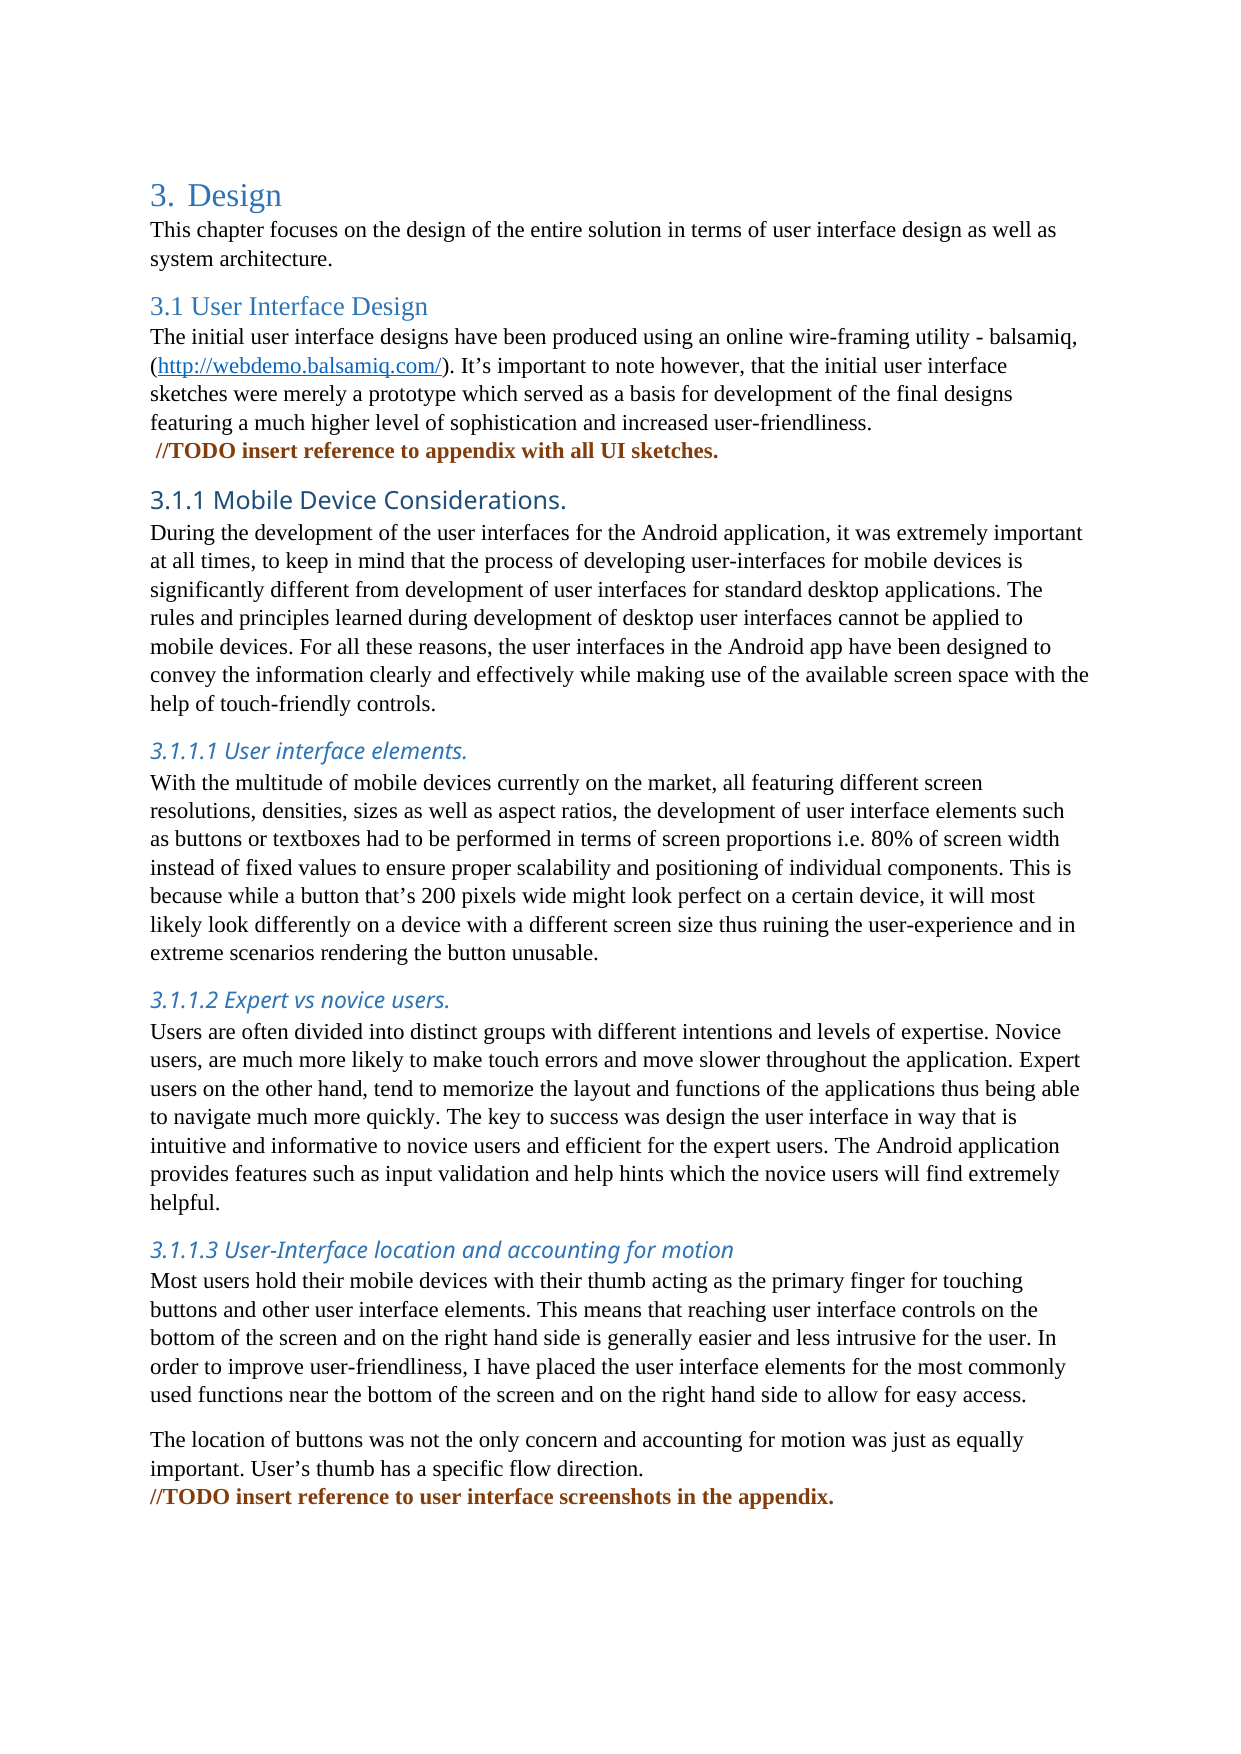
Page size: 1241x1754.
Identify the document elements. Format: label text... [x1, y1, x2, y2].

text Users are often divided into distinct groups with different intentions and levels of expertise. Novice users, are much more likely to make touch errors and move slower throughout the application. Expert users on the other hand, tend to memorize the layout and functions of the applications thus being able to navigate much more quickly. The key to success was design the user interface in way that is intuitive and informative to novice users and efficient for the expert users. The Android application provides features such as input validation and help hints which the novice users will find extremely helpful. [150, 1018, 1090, 1215]
subtitle 3.1.1.2 Expert vs novice users. [150, 984, 1090, 1016]
text The initial user interface designs have been produced using an online wire-framing utility - balsamiq, (http://webdemo.balsamiq.com/). It’s important to note however, that the initial user interface sketches were merely a prototype which served as a basis for development of the final designs featuring a much higher level of sophistication and increased user-friendliness. //TODO insert reference to appendix with all UI sketches. [150, 323, 1090, 463]
text This chapter focuses on the design of the entire solution in terms of user interface design as well as system architecture. [150, 216, 1090, 271]
subtitle 3.1.1 Mobile Device Considerations. [150, 482, 1090, 516]
text With the multitude of mobile devices currently on the market, all featuring different screen resolutions, densities, sizes as well as aspect ratios, the development of user interface elements such as buttons or textboxes had to be performed in terms of screen proportions i.e. 80% of screen width instead of fixed values to ensure proper scalability and positioning of individual components. This is because while a button that’s 200 pixels wide might look perfect on a certain device, it will most likely look differently on a device with a different screen size thus ruining the user-experience and in extreme scenarios rendering the button unusable. [150, 768, 1090, 966]
text During the development of the user interfaces for the Android application, it was extremely important at all times, to keep in mind that the process of developing user-interfaces for mobile devices is significantly different from development of user interfaces for standard desktop applications. The rules and principles learned during development of desktop user interfaces cannot be applied to mobile devices. For all these reasons, the user interfaces in the Android app have been designed to convey the information clearly and effectively while making use of the available screen space with the help of touch-friendly controls. [150, 519, 1090, 716]
text The location of buttons was not the only concern and accounting for motion was just as equally important. User’s thumb has a specific flow direction. //TODO insert reference to user interface screenshots in the appendix. [150, 1426, 1090, 1509]
subtitle Design [150, 175, 1090, 213]
subtitle User Interface Design [150, 290, 1090, 321]
text Most users hold their mobile devices with their thumb acting as the primary finger for touching buttons and other user interface elements. This means that reaching user interface controls on the bottom of the screen and on the right hand side is generally easier and less intrusive for the user. In order to improve user-friendliness, I have placed the user interface elements for the most commonly used functions near the bottom of the screen and on the right hand side to allow for easy access. [150, 1267, 1090, 1408]
subtitle 3.1.1.1 User interface elements. [150, 735, 1090, 766]
subtitle 3.1.1.3 User-Interface location and accounting for motion [150, 1234, 1090, 1265]
